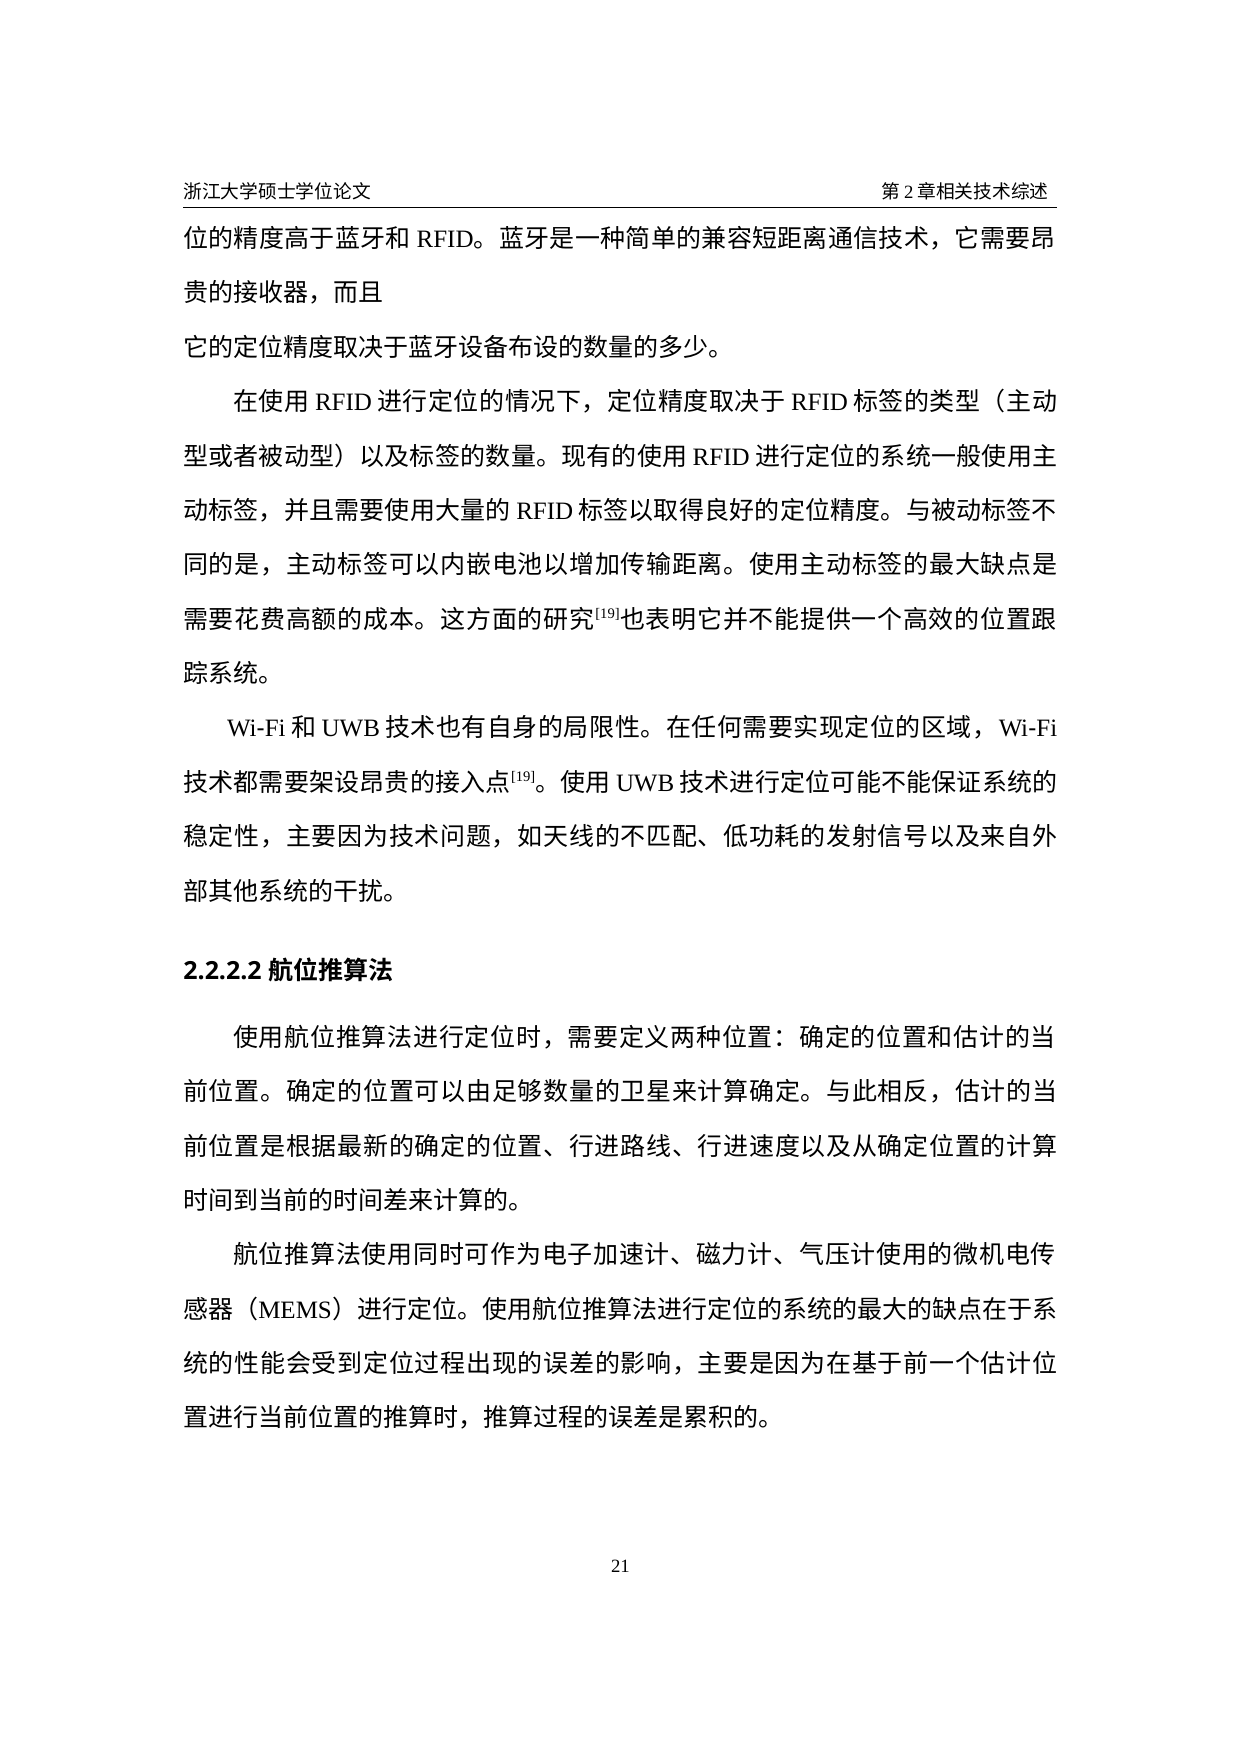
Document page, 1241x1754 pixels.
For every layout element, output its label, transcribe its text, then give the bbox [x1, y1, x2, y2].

text 航位推算法使用同时可作为电子加速计、磁力计、气压计使用的微机电传感器（MEMS）进行定位。使用航位推算法进行定位的系统的最大的缺点在于系统的性能会受到定位过程出现的误差的影响，主要是因为在基于前一个估计位置进行当前位置的推算时，推算过程的误差是累积的。 [183, 1235, 1057, 1434]
subtitle 航位推算法 [183, 950, 1057, 987]
text 它的定位精度取决于蓝牙设备布设的数量的多少。 [183, 327, 1057, 363]
text 使用航位推算法进行定位时，需要定义两种位置：确定的位置和估计的当前位置。确定的位置可以由足够数量的卫星来计算确定。与此相反，估计的当前位置是根据最新的确定的位置、行进路线、行进速度以及从确定位置的计算时间到当前的时间差来计算的。 [183, 1017, 1057, 1217]
text Wi-Fi和UWB技术也有自身的局限性。在任何需要实现定位的区域，Wi-Fi技术都需要架设昂贵的接入点[19]。使用UWB技术进行定位可能不能保证系统的稳定性，主要因为技术问题，如天线的不匹配、低功耗的发射信号以及来自外部其他系统的干扰。 [183, 708, 1057, 907]
text 在使用RFID进行定位的情况下，定位精度取决于RFID标签的类型（主动型或者被动型）以及标签的数量。现有的使用RFID进行定位的系统一般使用主动标签，并且需要使用大量的RFID标签以取得良好的定位精度。与被动标签不同的是，主动标签可以内嵌电池以增加传输距离。使用主动标签的最大缺点是需要花费高额的成本。这方面的研究[19]也表明它并不能提供一个高效的位置跟踪系统。 [183, 382, 1057, 690]
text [183, 218, 1057, 309]
